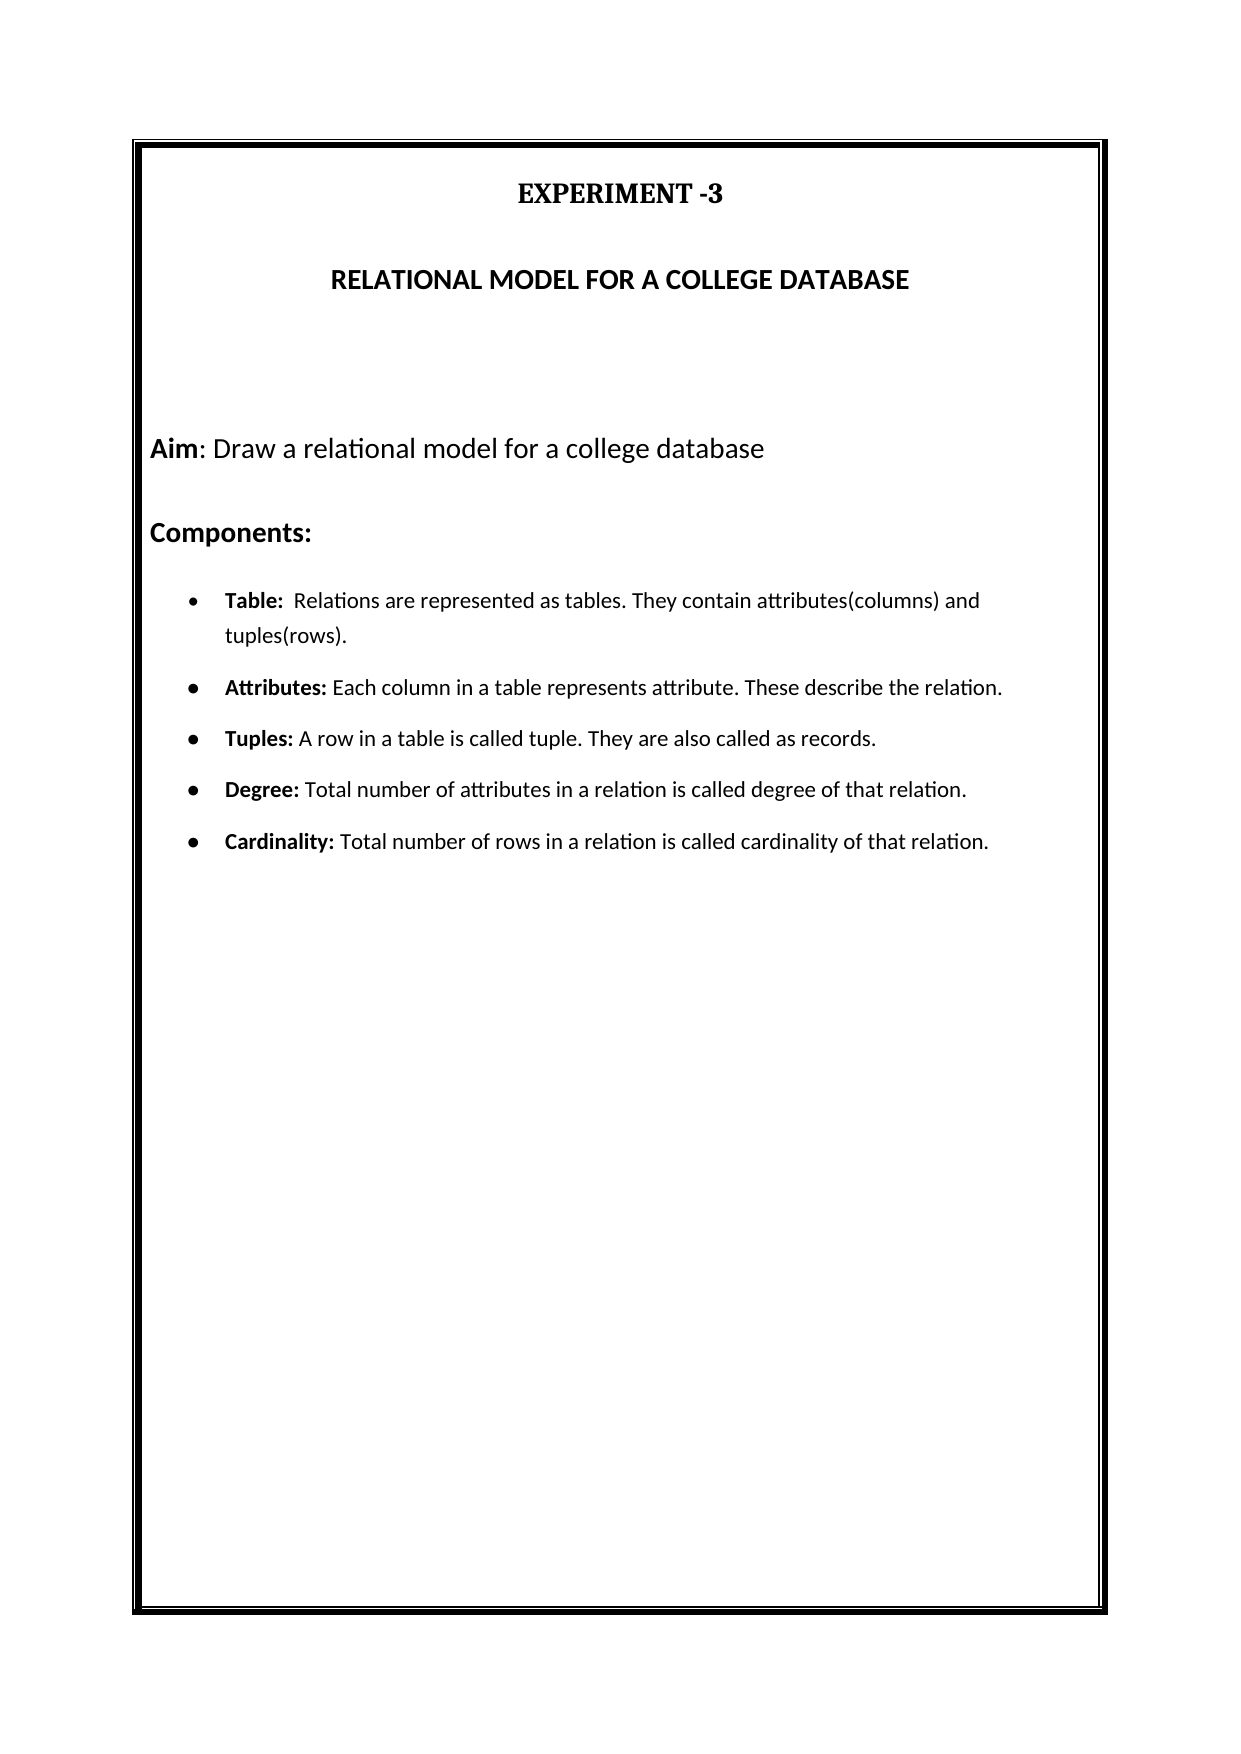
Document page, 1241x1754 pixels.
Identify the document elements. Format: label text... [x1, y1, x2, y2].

list Attributes: Each column in a table represents attribute. These describe the relation. [187, 671, 1090, 703]
list Degree: Total number of attributes in a relation is called degree of that relation. [187, 773, 1090, 806]
text EXPERIMENT -3 [150, 162, 1090, 227]
list Cardinality: Total number of rows in a relation is called cardinality of that relation. [187, 824, 1090, 857]
list Tuples: A row in a table is called tuple. They are also called as records. [187, 722, 1090, 754]
text Components: [150, 500, 1090, 565]
text Aim: Draw a relational model for a college database [150, 415, 1090, 480]
text RELATIONAL MODEL FOR A COLLEGE DATABASE [150, 246, 1090, 311]
list Table: Relations are represented as tables. They contain attributes(columns) and tuples(rows). [187, 584, 1090, 652]
